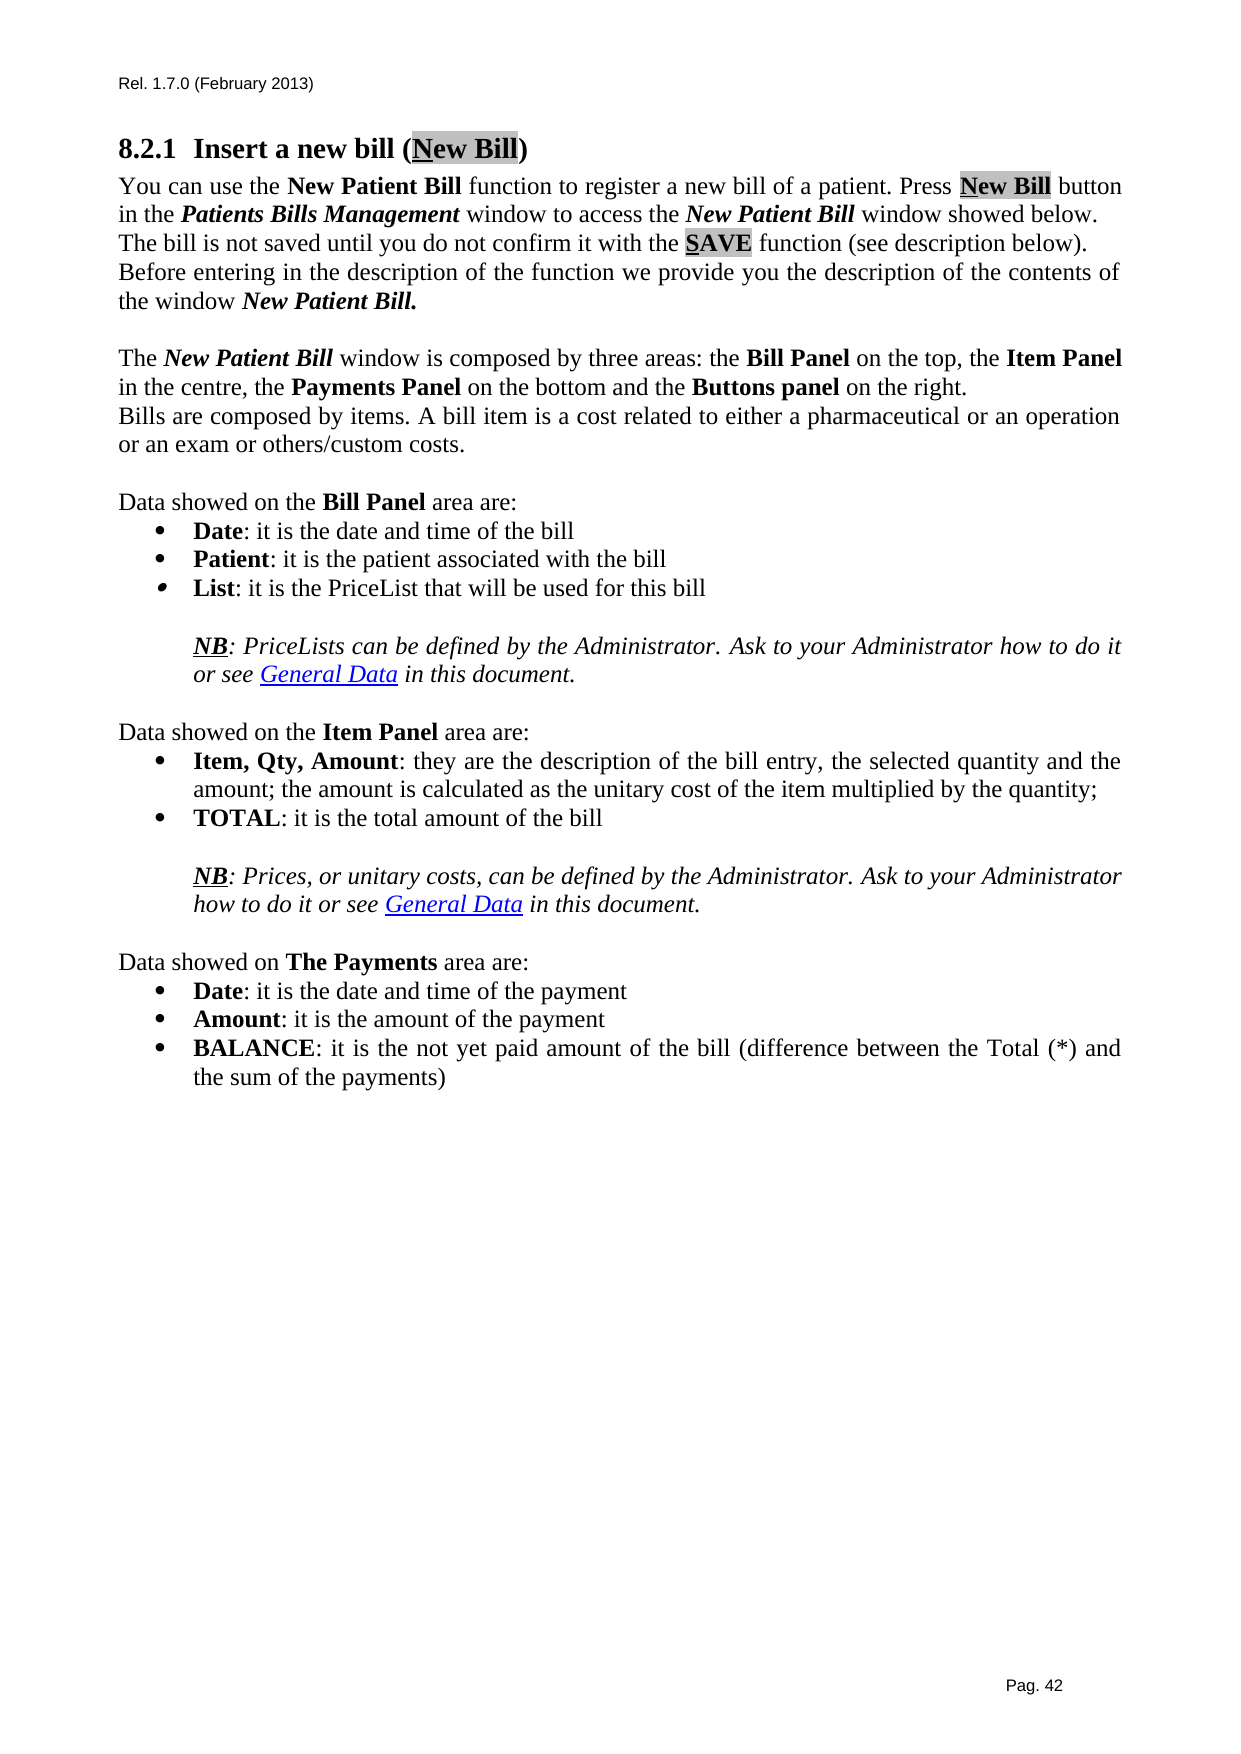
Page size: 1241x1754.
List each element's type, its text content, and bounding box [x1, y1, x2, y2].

list TOTAL: it is the total amount of the bill NB: Prices, or unitary costs, can be defined by the Administrator. Ask to your Administrator how to do it or see General Data in this document. [156, 803, 1122, 918]
list Item, Qty, Amount: they are the description of the bill entry, the selected quantity and the amount; the amount is calculated as the unitary cost of the item multiplied by the quantity; [156, 746, 1122, 803]
list Patient: it is the patient associated with the bill [156, 544, 1122, 573]
text Data showed on The Payments area are: [118, 947, 1122, 976]
list List: it is the PriceList that will be used for this bill NB: PriceLists can be defined by the Administrator. Ask to your Administrator how to do it or see General Data in this document. [156, 573, 1122, 688]
subtitle Insert a new bill (New Bill) [518, 131, 1122, 164]
list Amount: it is the amount of the payment [156, 1004, 1122, 1033]
text Data showed on the Item Panel area are: [118, 717, 1122, 746]
list Date: it is the date and time of the bill [156, 516, 1122, 544]
text The New Patient Bill window is composed by three areas: the Bill Panel on the top, the Item Panel in the centre, the Payments Panel on the bottom and the Buttons panel on the right. [118, 343, 1122, 401]
text The bill is not saved until you do not confirm it with the SAVE function (see description below). [118, 228, 685, 257]
text You can use the New Patient Bill function to register a new bill of a patient. Press New Bill button in the Patients Bills Management window to access the New Patient Bill window showed below. [118, 171, 1122, 228]
text The bill is not saved until you do not confirm it with the SAVE function (see description below). [752, 228, 1122, 257]
text Before entering in the description of the function we provide you the description of the contents of the window New Patient Bill. [118, 257, 1122, 314]
text Data showed on the Bill Panel area are: [118, 487, 1122, 516]
subtitle Insert a new bill (New Bill) [118, 131, 412, 164]
text Bills are composed by items. A bill item is a cost related to either a pharmaceutical or an operation or an exam or others/custom costs. [118, 401, 1122, 458]
list Date: it is the date and time of the payment [156, 976, 1122, 1004]
list BALANCE: it is the not yet paid amount of the bill (difference between the Total (*) and the sum of the payments) [156, 1033, 1122, 1091]
